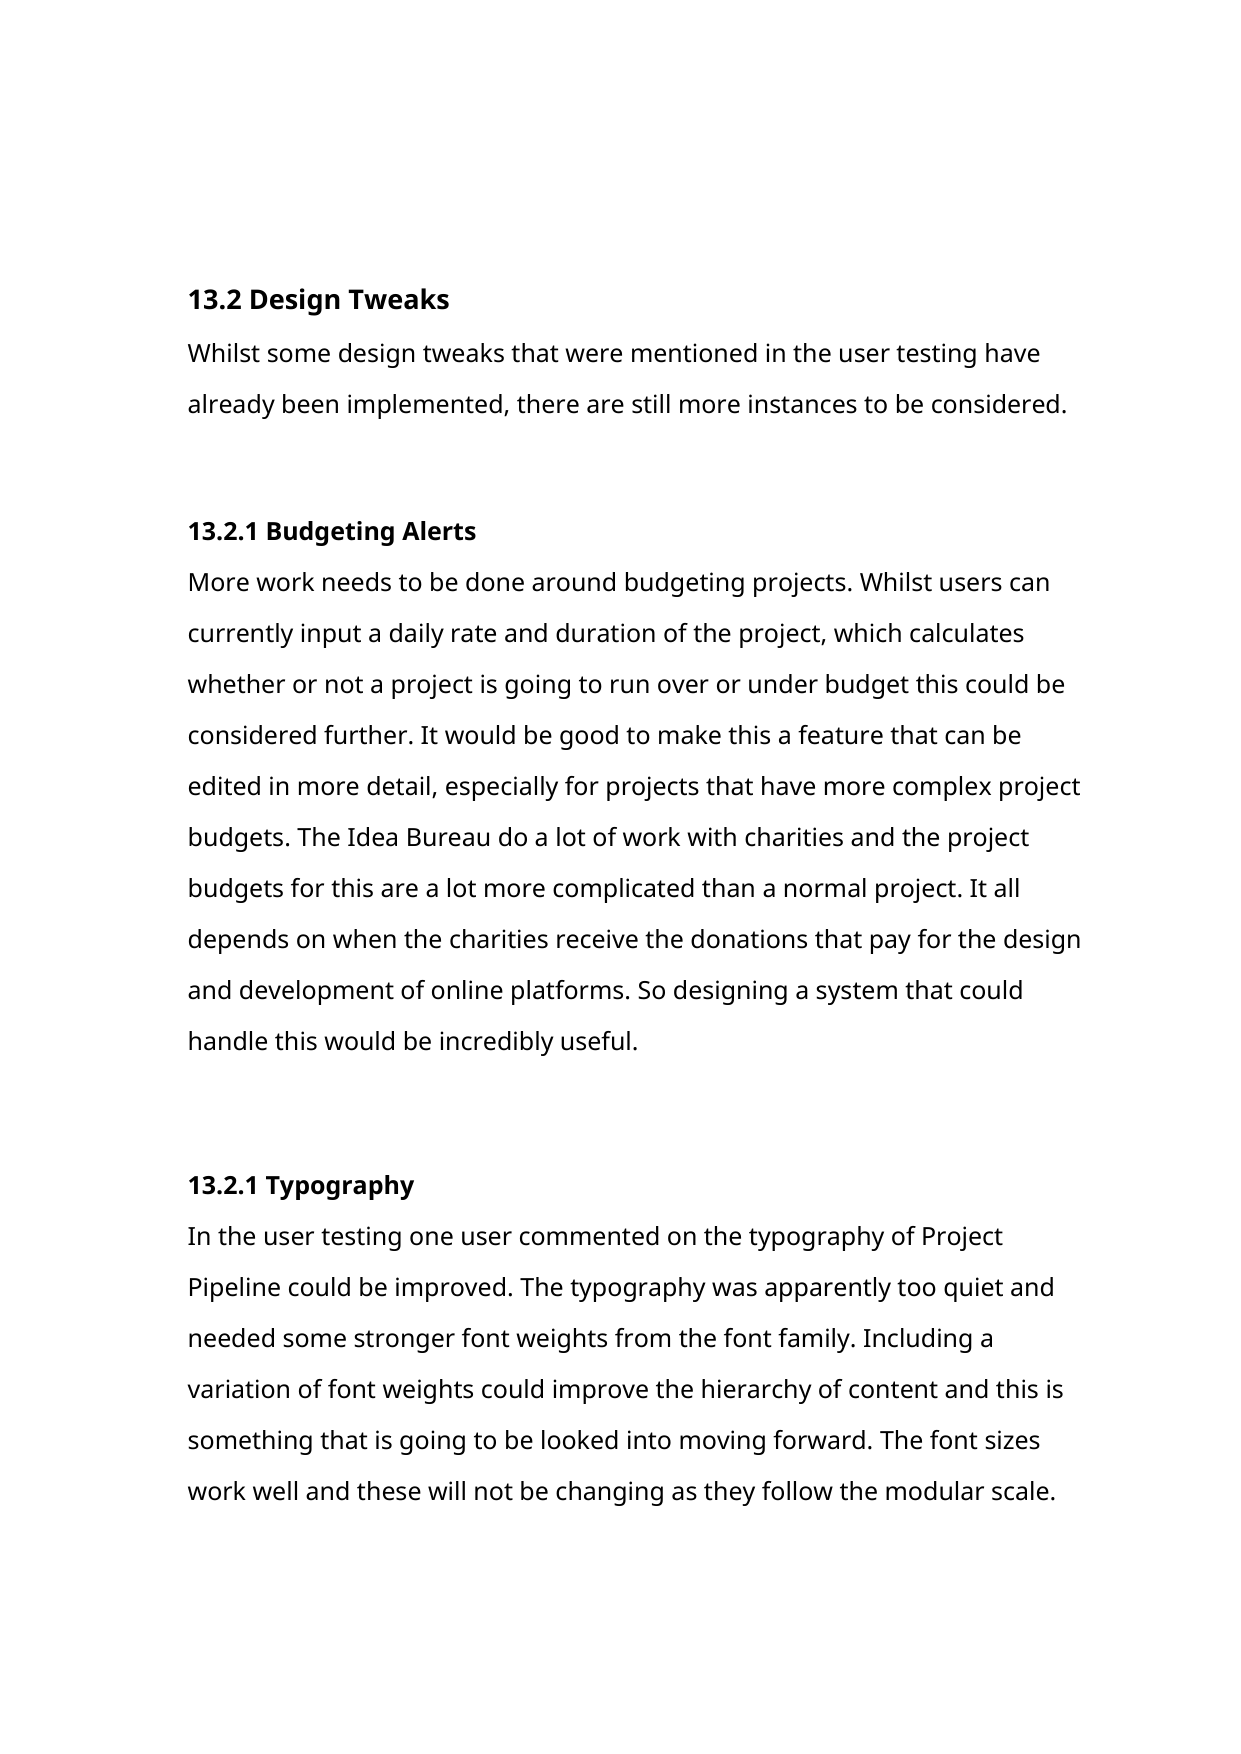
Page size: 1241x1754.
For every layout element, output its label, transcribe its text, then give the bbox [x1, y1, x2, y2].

text In the user testing one user commented on the typography of Project Pipeline could be improved. The typography was apparently too quiet and needed some stronger font weights from the font family. Including a variation of font weights could improve the hierarchy of content and this is something that is going to be looked into moving forward. The font sizes work well and these will not be changing as they follow the modular scale. [187, 1219, 1090, 1508]
subtitle 13.2 Design Tweaks [187, 280, 1090, 317]
subtitle 13.2.1 Typography [187, 1168, 1090, 1202]
subtitle 13.2.1 Budgeting Alerts [187, 514, 1090, 548]
text More work needs to be done around budgeting projects. Whilst users can currently input a daily rate and duration of the project, which calculates whether or not a project is going to run over or under budget this could be considered further. It would be good to make this a feature that can be edited in more detail, especially for projects that have more complex project budgets. The Idea Bureau do a lot of work with charities and the project budgets for this are a lot more complicated than a normal project. It all depends on when the charities receive the donations that pay for the design and development of online platforms. So designing a system that could handle this would be incredibly useful. [187, 565, 1090, 1058]
text Whilst some design tweaks that were mentioned in the user testing have already been implemented, there are still more instances to be considered. [187, 336, 1090, 421]
